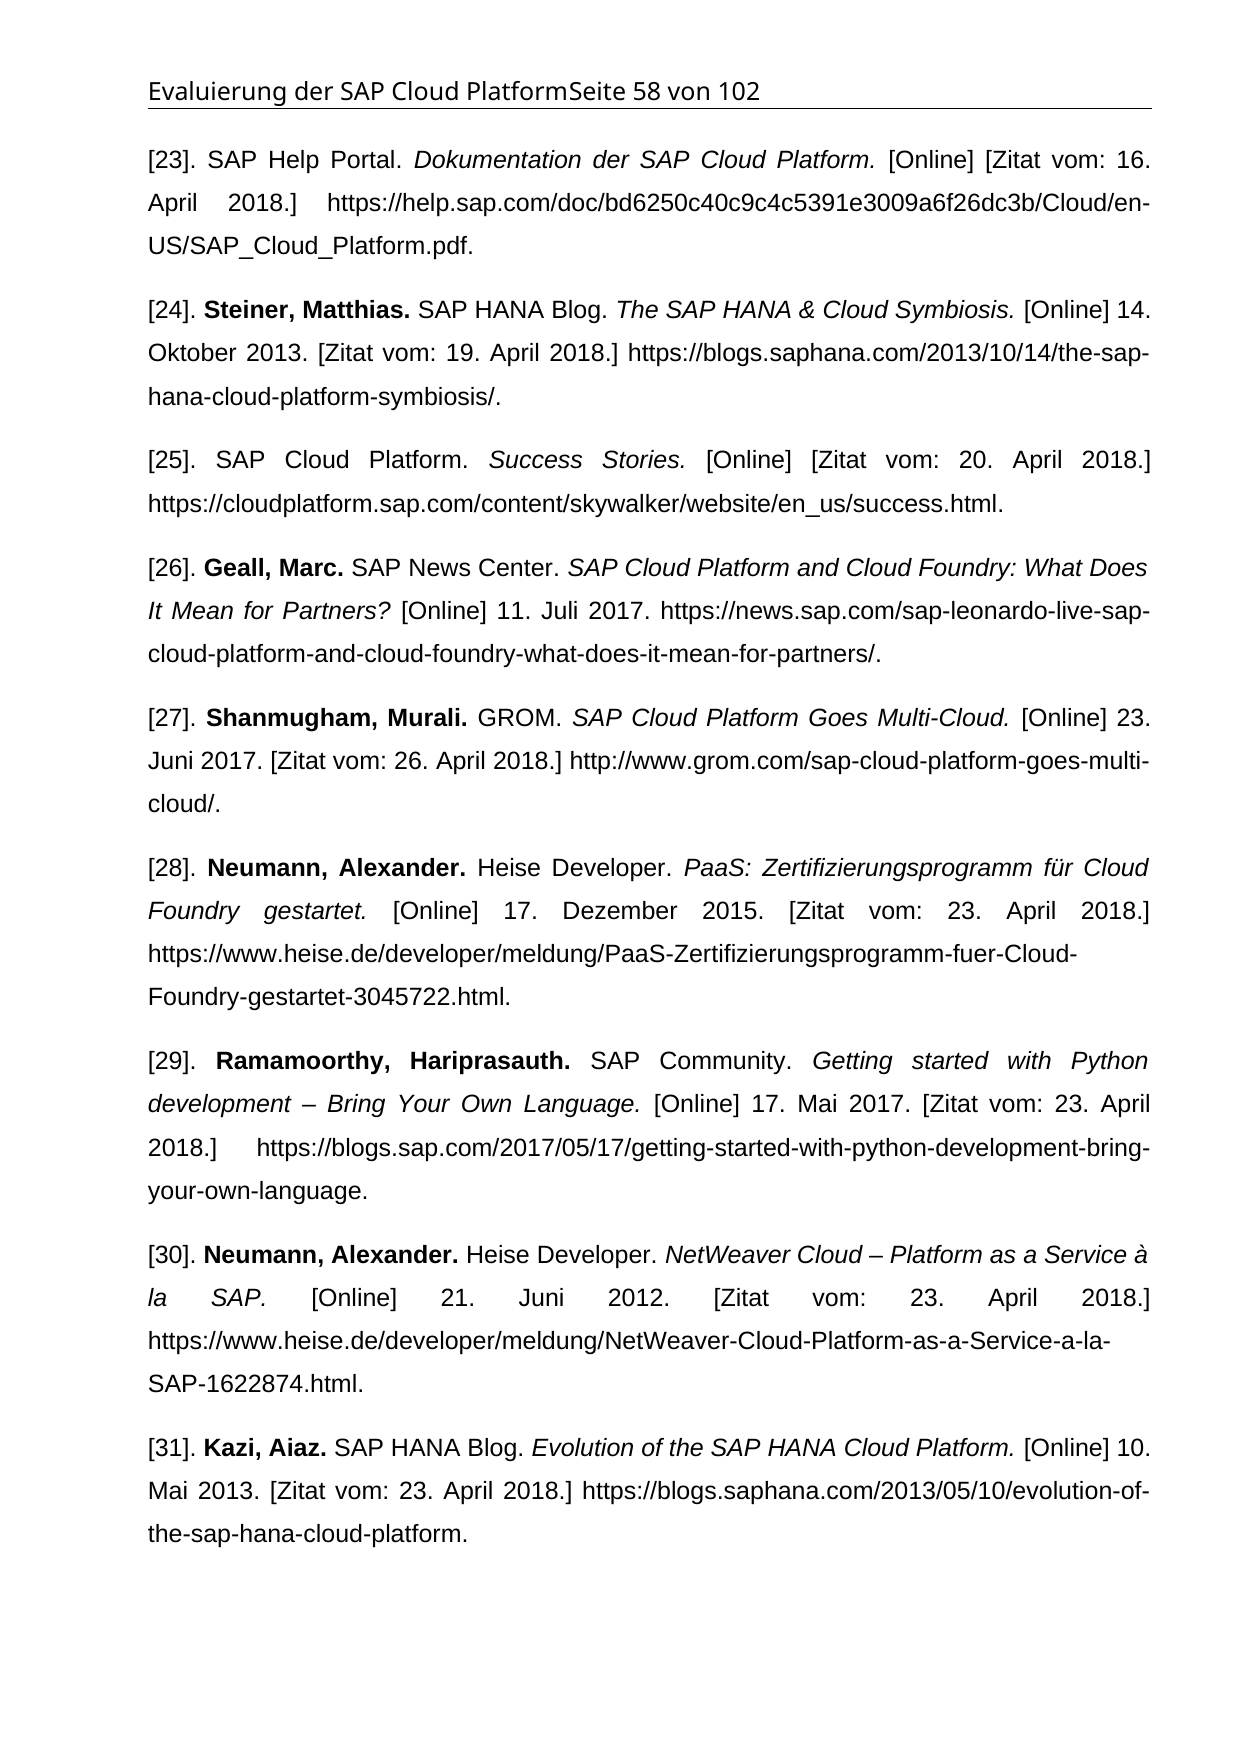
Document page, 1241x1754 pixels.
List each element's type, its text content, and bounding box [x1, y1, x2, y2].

text [29]. Ramamoorthy, Hariprasauth. SAP Community. Getting started with Python development – Bring Your Own Language. [Online] 17. Mai 2017. [Zitat vom: 23. April 2018.] https://blogs.sap.com/2017/05/17/getting-started-with-python-development-bring-your-own-language. [148, 1046, 1152, 1204]
text [31]. Kazi, Aiaz. SAP HANA Blog. Evolution of the SAP HANA Cloud Platform. [Online] 10. Mai 2013. [Zitat vom: 23. April 2018.] https://blogs.saphana.com/2013/05/10/evolution-of-the-sap-hana-cloud-platform. [148, 1433, 1152, 1548]
text [24]. Steiner, Matthias. SAP HANA Blog. The SAP HANA & Cloud Symbiosis. [Online] 14. Oktober 2013. [Zitat vom: 19. April 2018.] https://blogs.saphana.com/2013/10/14/the-sap-hana-cloud-platform-symbiosis/. [148, 295, 1152, 410]
text [27]. Shanmugham, Murali. GROM. SAP Cloud Platform Goes Multi-Cloud. [Online] 23. Juni 2017. [Zitat vom: 26. April 2018.] http://www.grom.com/sap-cloud-platform-goes-multi-cloud/. [148, 703, 1152, 818]
text [30]. Neumann, Alexander. Heise Developer. NetWeaver Cloud – Platform as a Service à la SAP. [Online] 21. Juni 2012. [Zitat vom: 23. April 2018.] https://www.heise.de/developer/meldung/NetWeaver-Cloud-Platform-as-a-Service-a-la-SAP-1622874.html. [148, 1240, 1152, 1398]
text [26]. Geall, Marc. SAP News Center. SAP Cloud Platform and Cloud Foundry: What Does It Mean for Partners? [Online] 11. Juli 2017. https://news.sap.com/sap-leonardo-live-sap-cloud-platform-and-cloud-foundry-what-does-it-mean-for-partners/. [148, 553, 1152, 668]
text [23]. SAP Help Portal. Dokumentation der SAP Cloud Platform. [Online] [Zitat vom: 16. April 2018.] https://help.sap.com/doc/bd6250c40c9c4c5391e3009a6f26dc3b/Cloud/en-US/SAP_Cloud_Platform.pdf. [148, 145, 1152, 260]
text [28]. Neumann, Alexander. Heise Developer. PaaS: Zertifizierungsprogramm für Cloud Foundry gestartet. [Online] 17. Dezember 2015. [Zitat vom: 23. April 2018.] https://www.heise.de/developer/meldung/PaaS-Zertifizierungsprogramm-fuer-Cloud-Foundry-gestartet-3045722.html. [148, 853, 1152, 1011]
text [25]. SAP Cloud Platform. Success Stories. [Online] [Zitat vom: 20. April 2018.] https://cloudplatform.sap.com/content/skywalker/website/en_us/success.html. [148, 446, 1152, 517]
